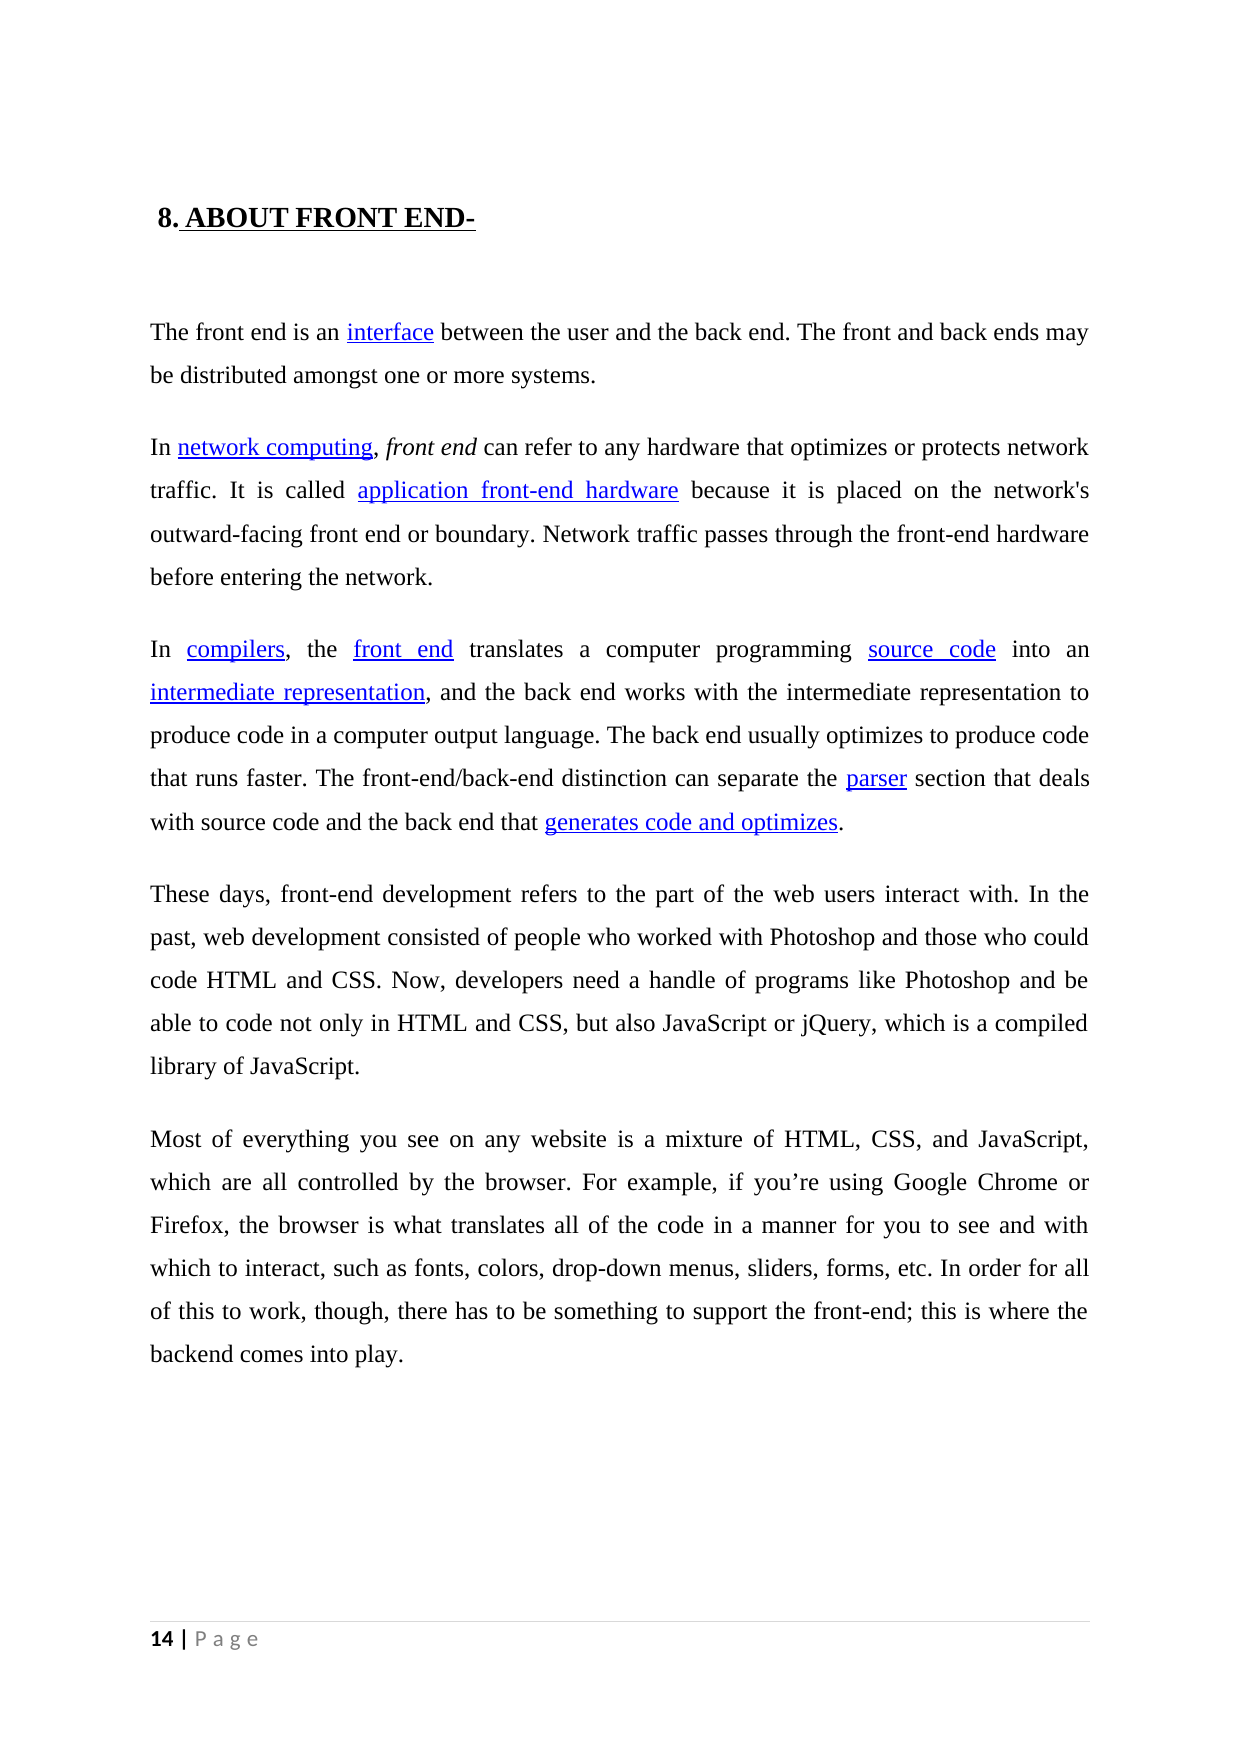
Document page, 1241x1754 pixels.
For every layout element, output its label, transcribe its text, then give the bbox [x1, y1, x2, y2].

subtitle 8. ABOUT FRONT END- [150, 201, 1090, 234]
text Most of everything you see on any website is a mixture of HTML, CSS, and JavaScript, which are all controlled by the browser. For example, if you’re using Google Chrome or Firefox, the browser is what translates all of the code in a manner for you to see and with which to interact, such as fonts, colors, drop-down menus, sliders, forms, etc. In order for all of this to work, though, there has to be something to support the front-end; this is where the backend comes into play. [150, 1124, 1090, 1368]
text In network computing, front end can refer to any hardware that optimizes or protects network traffic. It is called application front-end hardware because it is placed on the network's outward-facing front end or boundary. Network traffic passes through the front-end hardware before entering the network. [150, 432, 1090, 591]
text In compilers, the front end translates a computer programming source code into an intermediate representation, and the back end works with the intermediate representation to produce code in a computer output language. The back end usually optimizes to produce code that runs faster. The front-end/back-end distinction can separate the parser section that deals with source code and the back end that generates code and optimizes. [150, 634, 1090, 835]
text The front end is an interface between the user and the back end. The front and back ends may be distributed amongst one or more systems. [150, 317, 1090, 389]
text These days, front-end development refers to the part of the web users interact with. In the past, web development consisted of people who worked with Photoshop and those who could code HTML and CSS. Now, developers need a handle of programs like Photoshop and be able to code not only in HTML and CSS, but also JavaScript or jQuery, which is a compiled library of JavaScript. [150, 879, 1090, 1080]
